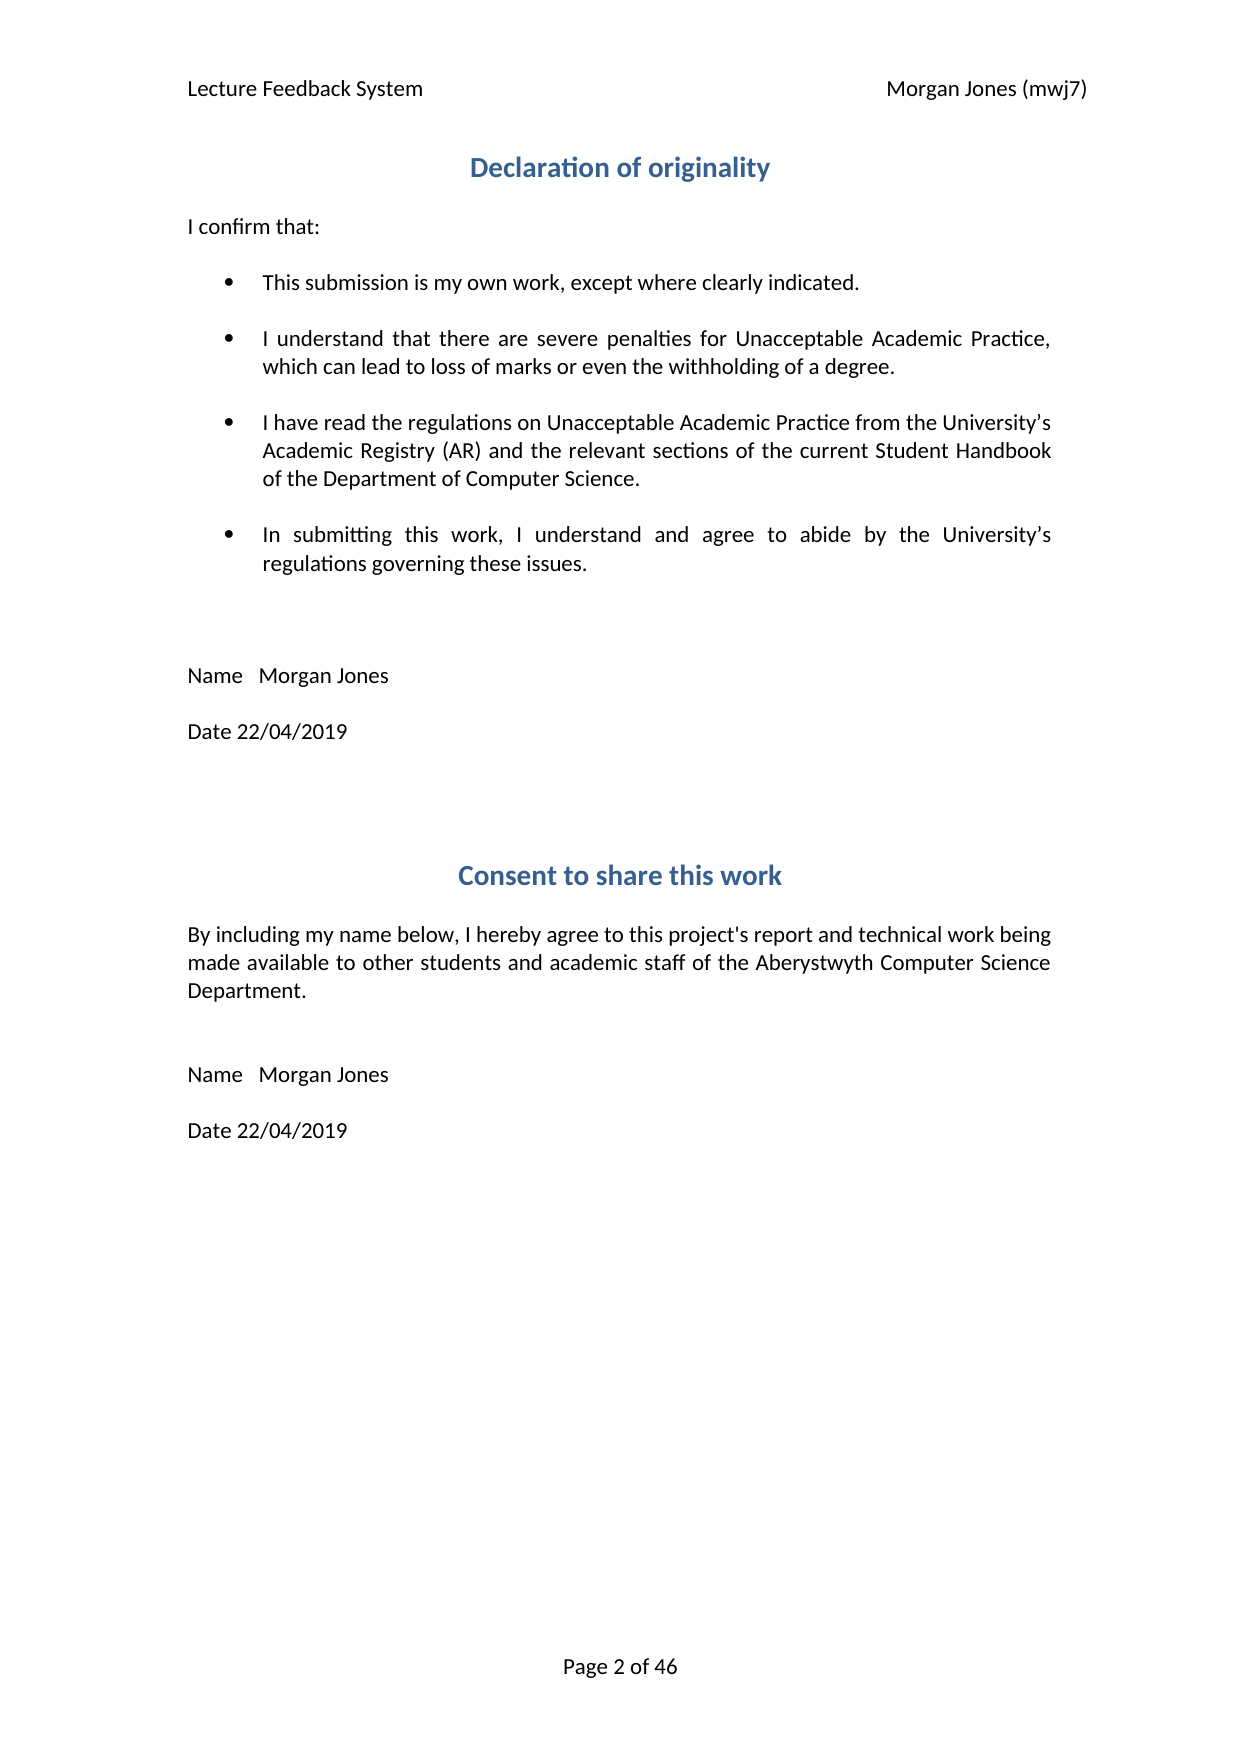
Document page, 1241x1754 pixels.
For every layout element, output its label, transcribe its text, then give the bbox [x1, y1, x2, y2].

list This submission is my own work, except where clearly indicated. [225, 268, 1053, 296]
text Date 22/04/2019 [187, 1117, 1053, 1145]
text By including my name below, I hereby agree to this project's report and technical work being made available to other students and academic staff of the Aberystwyth Computer Science Department. [187, 921, 1053, 1004]
list I have read the regulations on Unacceptable Academic Practice from the University’s Academic Registry (AR) and the relevant sections of the current Student Handbook of the Department of Computer Science. [225, 408, 1053, 493]
text Name Morgan Jones [187, 1061, 1053, 1089]
list In submitting this work, I understand and agree to abide by the University’s regulations governing these issues. [225, 521, 1053, 577]
text Declaration of originality [187, 149, 1053, 184]
text Consent to share this work [187, 857, 1053, 892]
text I confirm that: [187, 212, 1053, 268]
text Name Morgan Jones [187, 661, 1053, 689]
text Date 22/04/2019 [187, 717, 1053, 745]
list I understand that there are severe penalties for Unacceptable Academic Practice, which can lead to loss of marks or even the withholding of a degree. [225, 324, 1053, 381]
